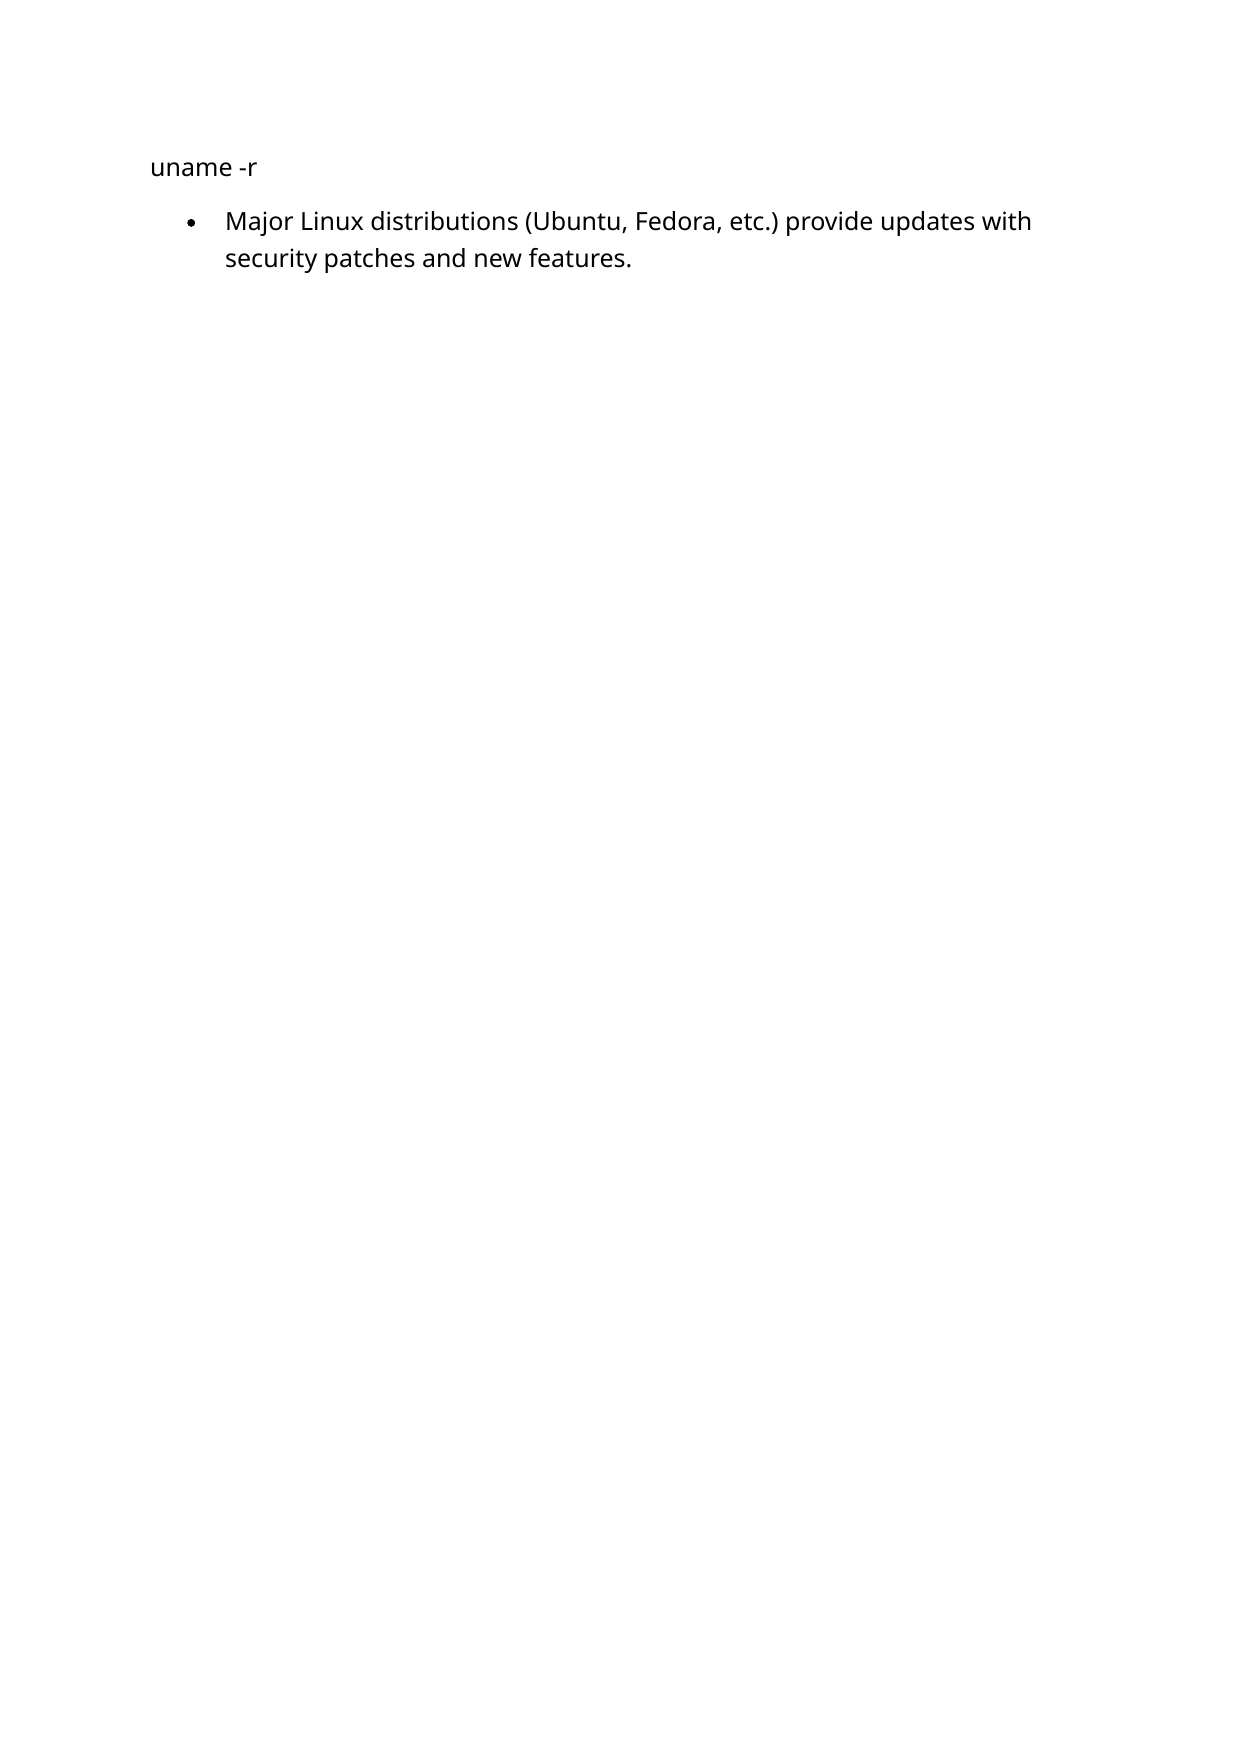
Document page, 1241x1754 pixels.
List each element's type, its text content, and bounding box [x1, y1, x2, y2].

list Major Linux distributions (Ubuntu, Fedora, etc.) provide updates with security patches and new features. [187, 203, 1090, 274]
text uname -r [150, 150, 1090, 184]
